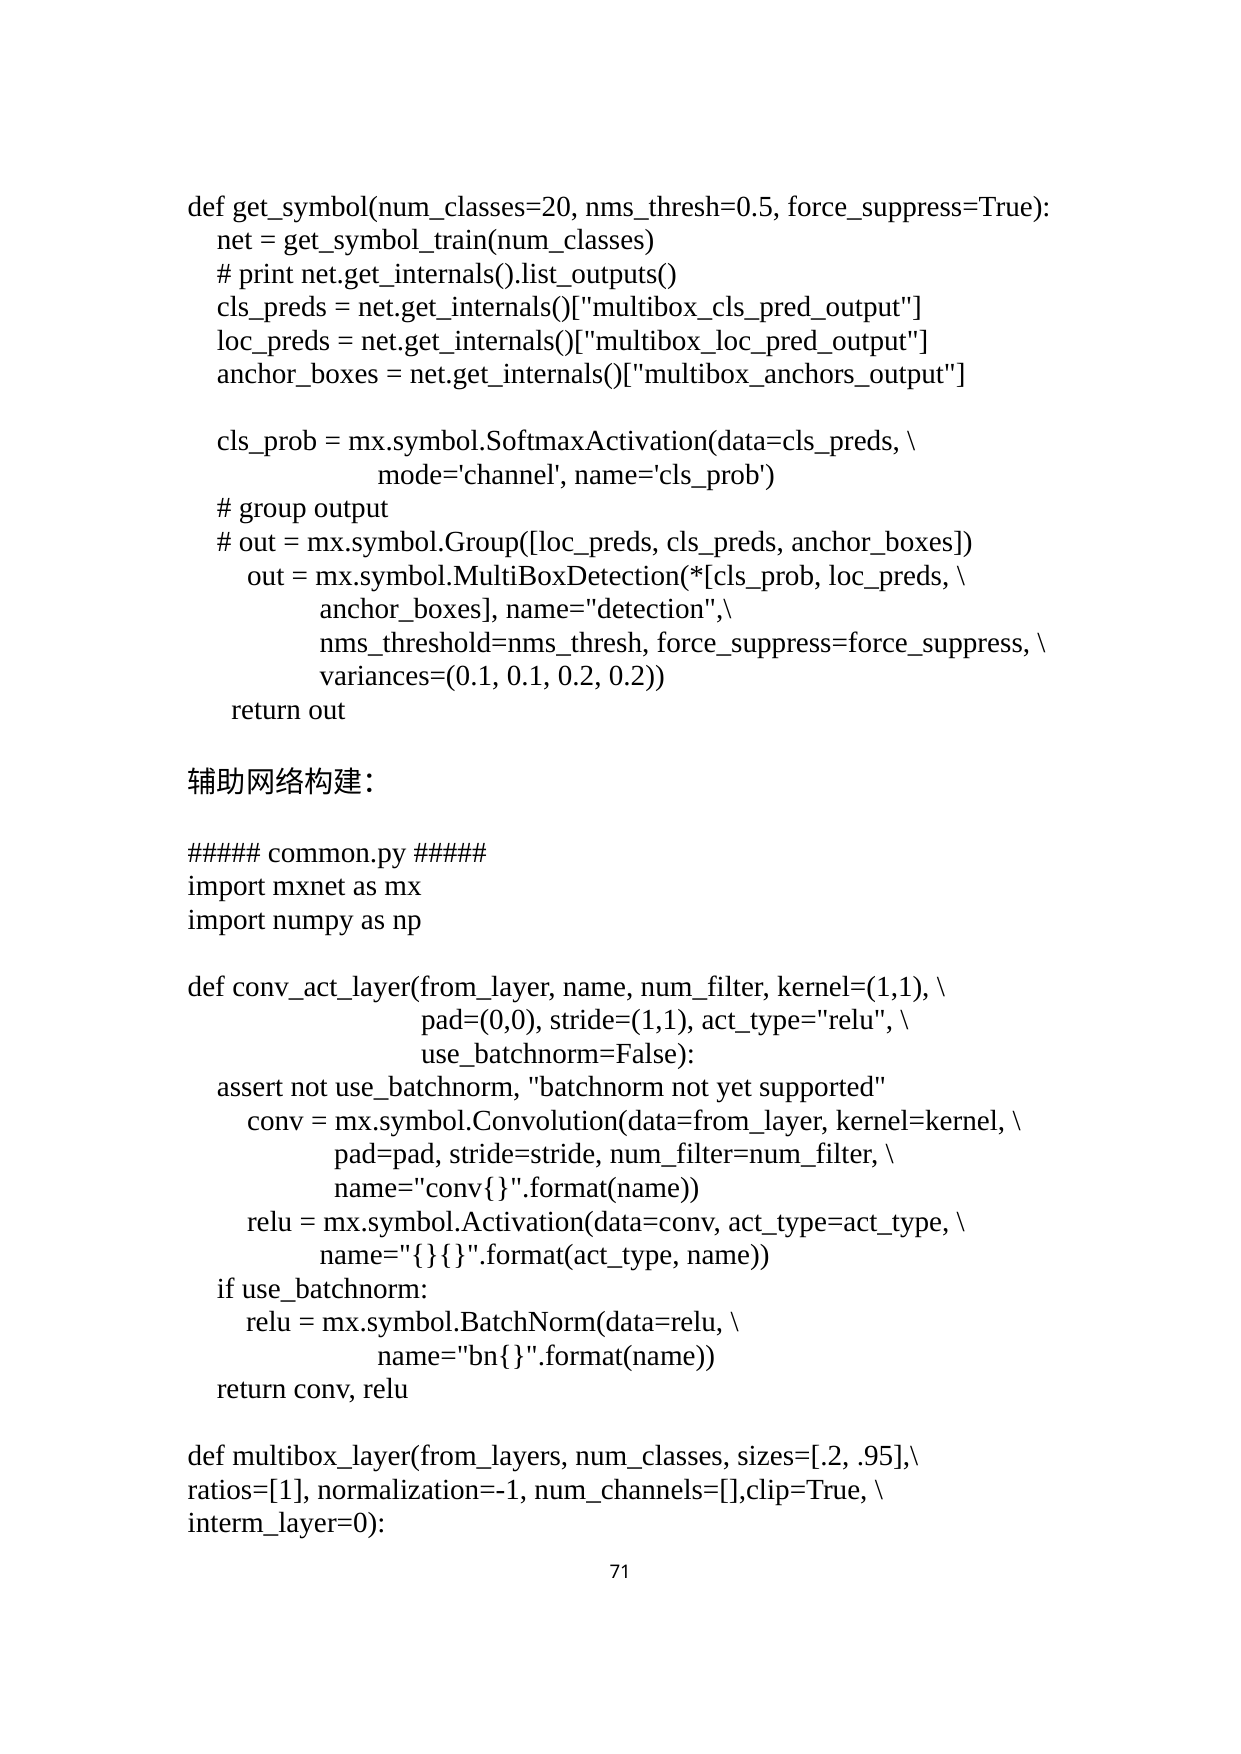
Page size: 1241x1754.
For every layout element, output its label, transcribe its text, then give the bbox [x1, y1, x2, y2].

text out = mx.symbol.MultiBoxDetection(*[cls_prob, loc_preds, \ [187, 558, 1053, 591]
text cls_preds = net.get_internals()["multibox_cls_pred_output"] [187, 289, 1053, 323]
text net = get_symbol_train(num_classes) [187, 222, 1053, 256]
text # print net.get_internals().list_outputs() [187, 256, 1053, 289]
text def multibox_layer(from_layers, num_classes, sizes=[.2, .95],\ [187, 1438, 1053, 1472]
text variances=(0.1, 0.1, 0.2, 0.2)) [202, 658, 1053, 692]
text anchor_boxes = net.get_internals()["multibox_anchors_output"] [187, 356, 1053, 390]
text import mxnet as mx [187, 868, 1053, 902]
text assert not use_batchnorm, "batchnorm not yet supported" [187, 1069, 1053, 1103]
text return out [187, 692, 1053, 725]
text return conv, relu [187, 1371, 1053, 1405]
text def get_symbol(num_classes=20, nms_thresh=0.5, force_suppress=True): [187, 189, 1053, 222]
text # out = mx.symbol.Group([loc_preds, cls_preds, anchor_boxes]) [187, 524, 1053, 558]
text import numpy as np [187, 902, 1053, 935]
text pad=(0,0), stride=(1,1), act_type="relu", \ [187, 1002, 1053, 1036]
text mode='channel', name='cls_prob') [348, 457, 1053, 491]
text conv = mx.symbol.Convolution(data=from_layer, kernel=kernel, \ [187, 1103, 1053, 1137]
text pad=pad, stride=stride, num_filter=num_filter, \ [187, 1137, 1053, 1170]
text if use_batchnorm: [187, 1271, 1053, 1304]
text anchor_boxes], name="detection",\ [202, 591, 1053, 625]
text name="{}{}".format(act_type, name)) [187, 1237, 1053, 1271]
text ratios=[1], normalization=-1, num_channels=[],clip=True, \ [187, 1472, 1053, 1506]
text ##### common.py ##### [187, 835, 1053, 868]
text name="conv{}".format(name)) [187, 1170, 1053, 1204]
text interm_layer=0): [187, 1506, 1053, 1539]
text nms_threshold=nms_thresh, force_suppress=force_suppress, \ [202, 625, 1053, 658]
text name="bn{}".format(name)) [187, 1338, 1053, 1371]
text def conv_act_layer(from_layer, name, num_filter, kernel=(1,1), \ [187, 969, 1053, 1002]
text 辅助网络构建： [187, 759, 1053, 801]
text relu = mx.symbol.BatchNorm(data=relu, \ [187, 1304, 1053, 1338]
text # group output [187, 491, 1053, 524]
text cls_prob = mx.symbol.SoftmaxActivation(data=cls_preds, \ [187, 423, 1053, 457]
text loc_preds = net.get_internals()["multibox_loc_pred_output"] [187, 323, 1053, 356]
text use_batchnorm=False): [187, 1036, 1053, 1069]
text relu = mx.symbol.Activation(data=conv, act_type=act_type, \ [187, 1204, 1053, 1237]
